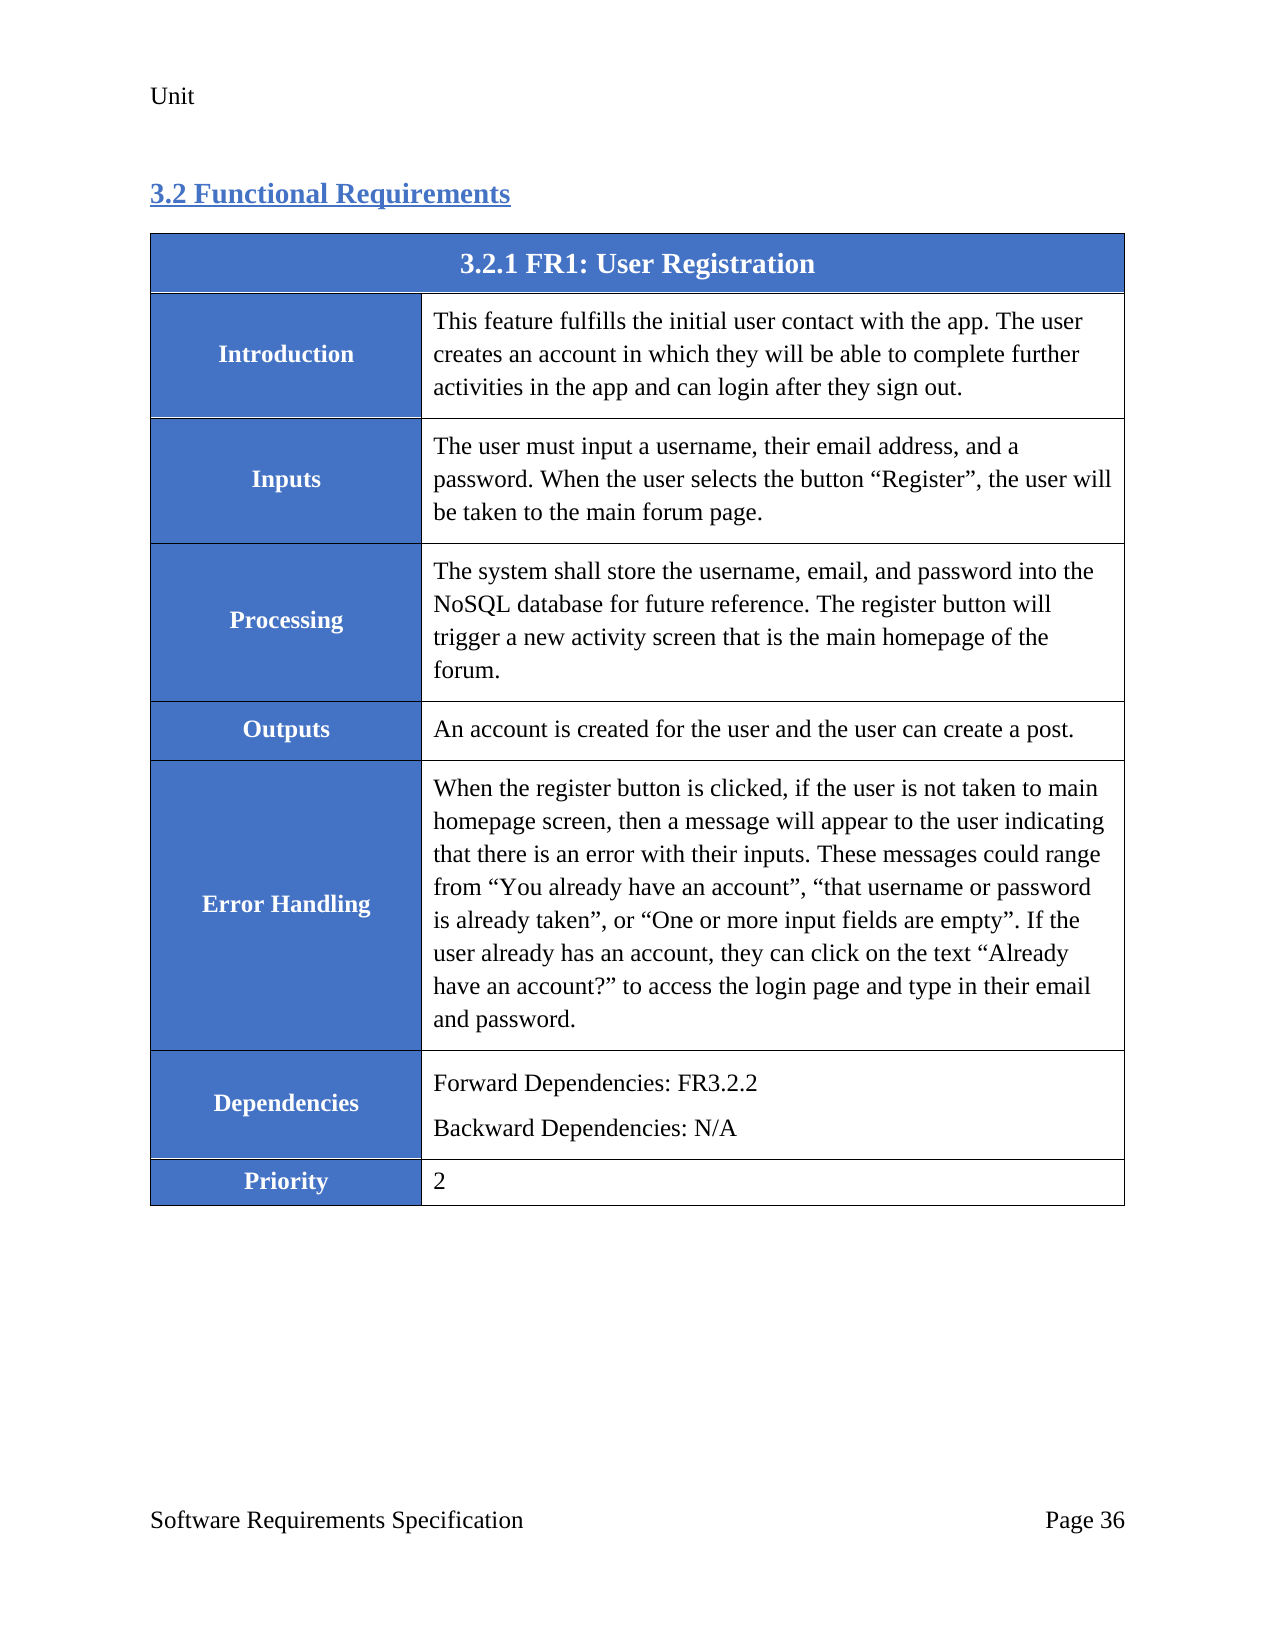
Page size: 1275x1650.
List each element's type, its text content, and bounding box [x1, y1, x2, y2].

table_cell The system shall store the username, email, and password into the NoSQL database for future reference. The register button will trigger a new activity screen that is the main homepage of the forum. [422, 544, 1124, 701]
table_cell Forward Dependencies: FR3.2.2 Backward Dependencies: N/A [422, 1051, 1124, 1158]
table_cell Introduction [151, 294, 421, 417]
table_cell Error Handling [151, 761, 421, 1050]
table_cell Priority [151, 1160, 421, 1205]
table_cell When the register button is clicked, if the user is not taken to main homepage screen, then a message will appear to the user indicating that there is an error with their inputs. These messages could range from “You already have an account”, “that username or password is already taken”, or “One or more input fields are empty”. If the user already has an account, they can click on the text “Already have an account?” to access the login page and type in their email and password. [422, 761, 1124, 1050]
table_cell Dependencies [151, 1051, 421, 1158]
table_cell This feature fulfills the initial user contact with the app. The user creates an account in which they will be able to complete further activities in the app and can login after they sign out. [422, 294, 1124, 417]
subtitle 3.2 Functional Requirements [150, 176, 1125, 210]
table_cell Inputs [151, 419, 421, 543]
table_cell An account is created for the user and the user can create a post. [422, 702, 1124, 760]
table_cell Outputs [151, 702, 421, 760]
table_header 3.2.1 FR1: User Registration [151, 234, 1124, 292]
table_cell The user must input a username, their email address, and a password. When the user selects the button “Register”, the user will be taken to the main forum page. [422, 419, 1124, 543]
table_cell 2 [422, 1160, 1124, 1205]
table_cell Processing [151, 544, 421, 701]
